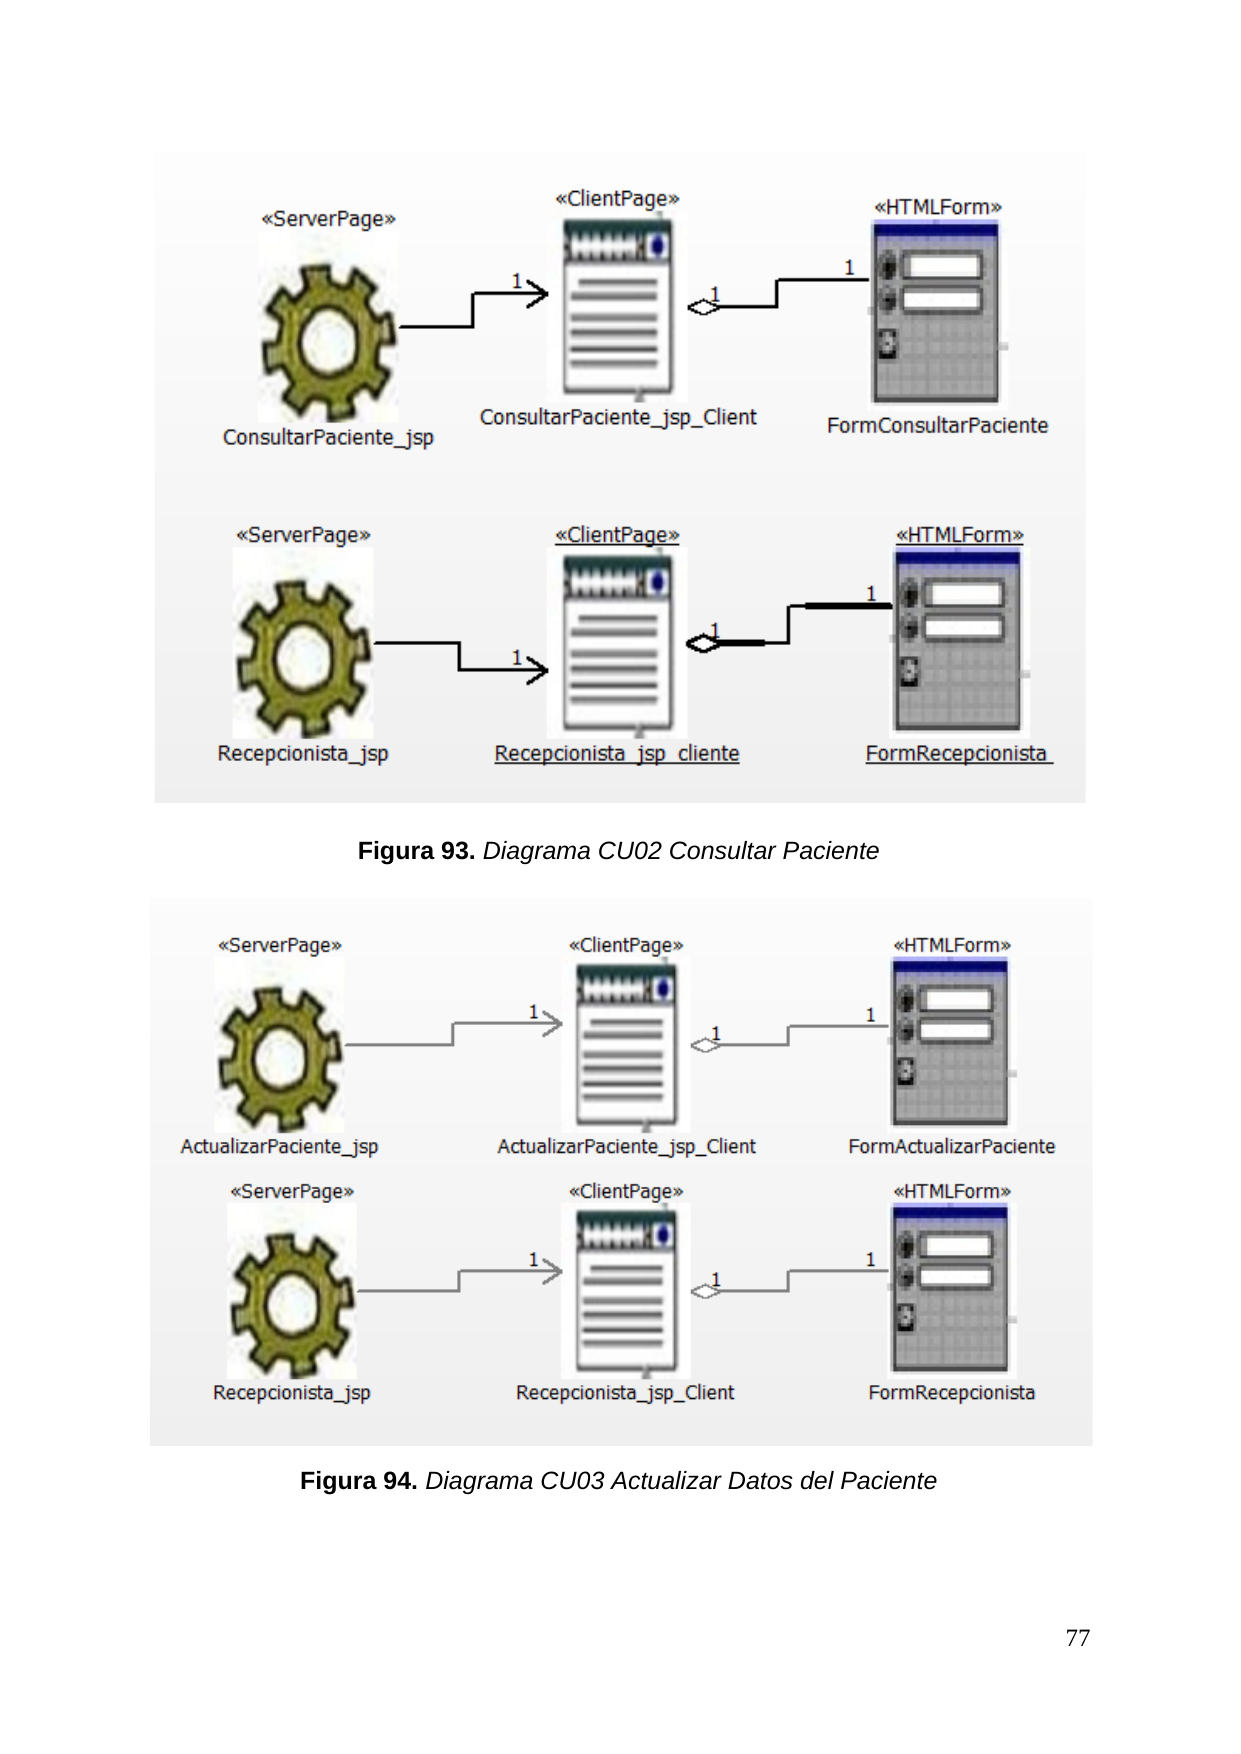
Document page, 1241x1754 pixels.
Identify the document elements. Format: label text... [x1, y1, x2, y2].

picture [154, 150, 1086, 803]
picture [150, 898, 1093, 1446]
text Figura 93. Diagrama CU02 Consultar Paciente [150, 836, 1090, 865]
text Figura 94. Diagrama CU03 Actualizar Datos del Paciente [150, 1466, 1090, 1495]
